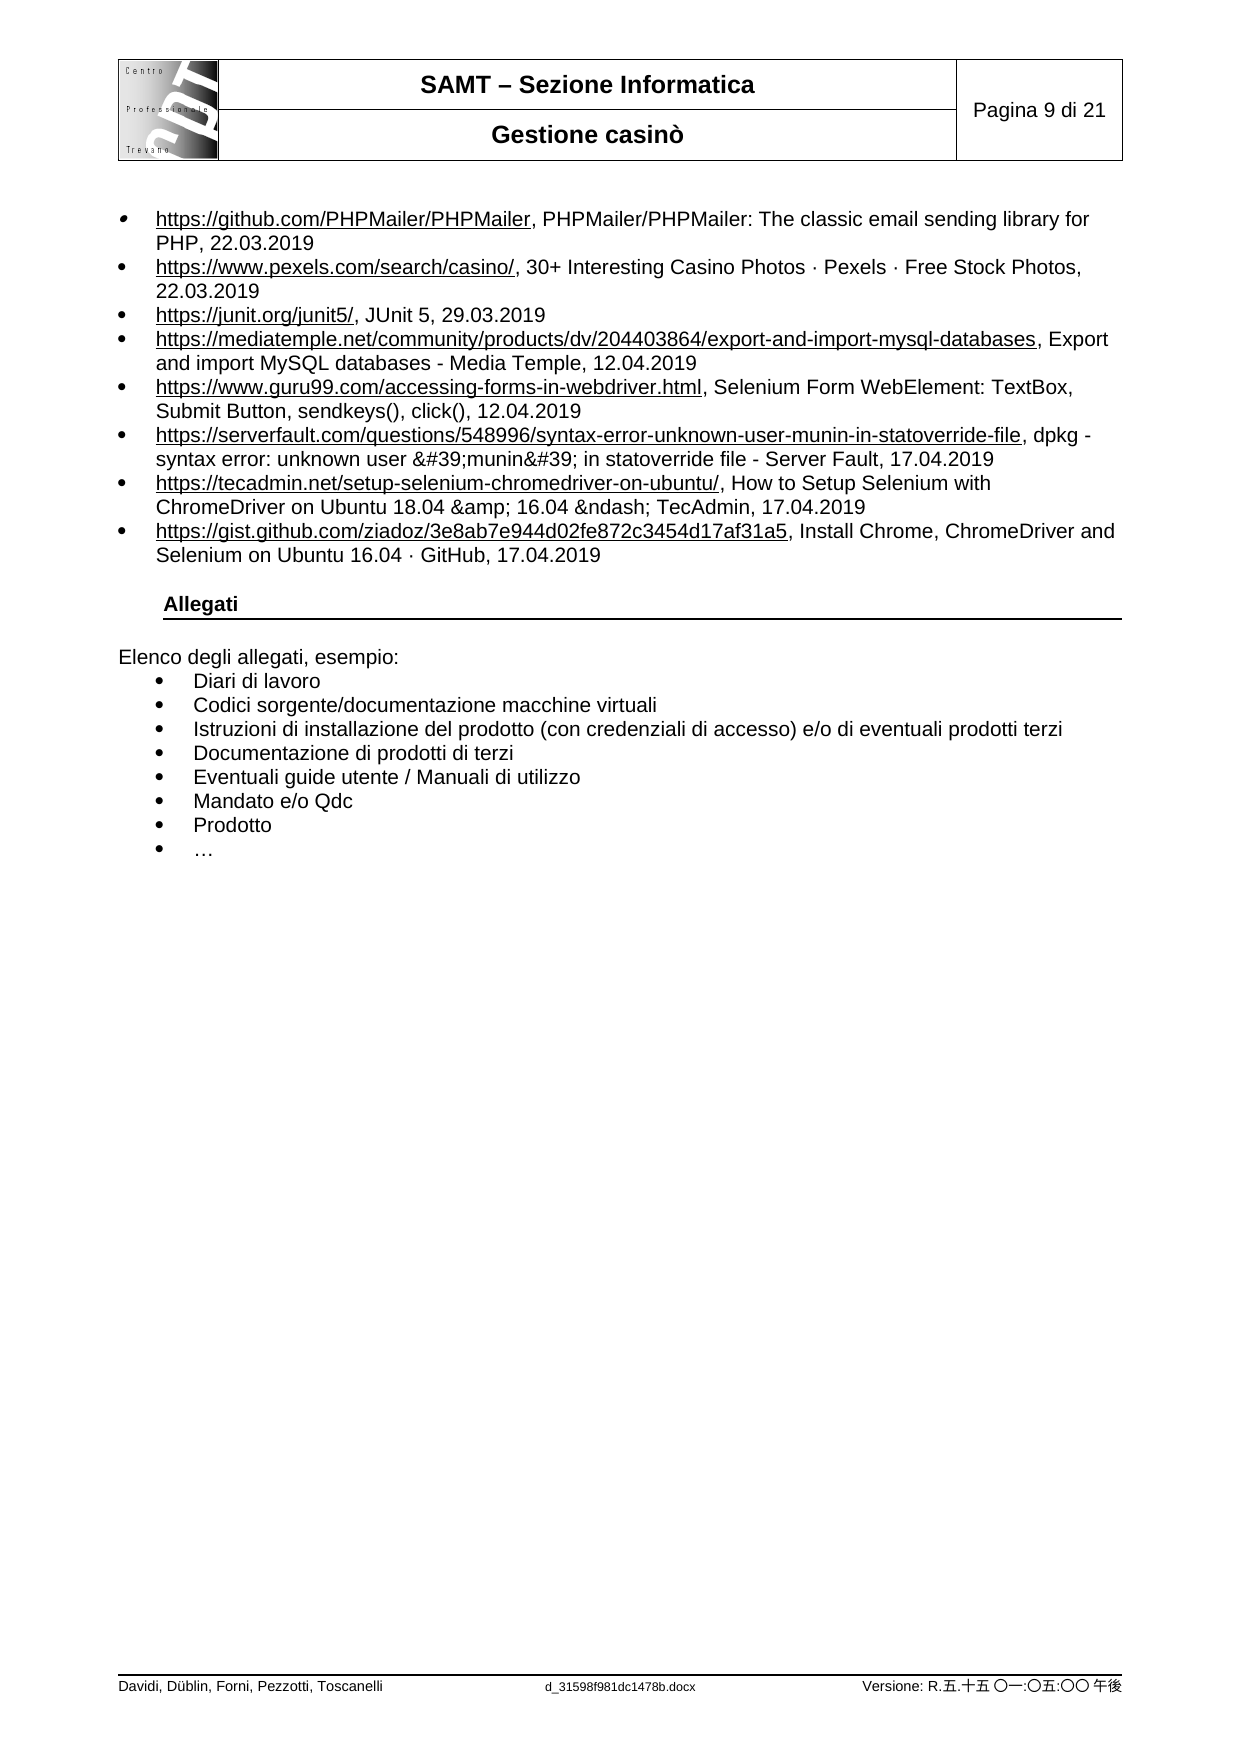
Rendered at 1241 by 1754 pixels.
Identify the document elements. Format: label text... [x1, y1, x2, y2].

subtitle Allegati [163, 592, 1122, 618]
list https://junit.org/junit5/, JUnit 5, 29.03.2019 [118, 303, 1122, 327]
list https://www.guru99.com/accessing-forms-in-webdriver.html, Selenium Form WebElement: TextBox, Submit Button, sendkeys(), click(), 12.04.2019 [118, 375, 1122, 423]
list … [156, 837, 1122, 861]
list Prodotto [156, 813, 1122, 837]
list https://www.pexels.com/search/casino/, 30+ Interesting Casino Photos · Pexels · Free Stock Photos, 22.03.2019 [118, 255, 1122, 303]
list https://serverfault.com/questions/548996/syntax-error-unknown-user-munin-in-statoverride-file, dpkg - syntax error: unknown user &#39;munin&#39; in statoverride file - Server Fault, 17.04.2019 [118, 423, 1122, 471]
list https://gist.github.com/ziadoz/3e8ab7e944d02fe872c3454d17af31a5, Install Chrome, ChromeDriver and Selenium on Ubuntu 16.04 · GitHub, 17.04.2019 [118, 519, 1122, 567]
list Codici sorgente/documentazione macchine virtuali [156, 693, 1122, 717]
list Documentazione di prodotti di terzi [156, 741, 1122, 765]
list Istruzioni di installazione del prodotto (con credenziali di accesso) e/o di eventuali prodotti terzi [156, 717, 1122, 741]
list Eventuali guide utente / Manuali di utilizzo [156, 765, 1122, 789]
text Elenco degli allegati, esempio: [118, 644, 1122, 668]
list Mandato e/o Qdc [156, 789, 1122, 813]
list https://github.com/PHPMailer/PHPMailer, PHPMailer/PHPMailer: The classic email sending library for PHP, 22.03.2019 [118, 207, 1122, 255]
list https://tecadmin.net/setup-selenium-chromedriver-on-ubuntu/, How to Setup Selenium with ChromeDriver on Ubuntu 18.04 &amp; 16.04 &ndash; TecAdmin, 17.04.2019 [118, 471, 1122, 519]
list https://mediatemple.net/community/products/dv/204403864/export-and-import-mysql-databases, Export and import MySQL databases - Media Temple, 12.04.2019 [118, 327, 1122, 375]
picture [118, 60, 218, 159]
list Diari di lavoro [156, 668, 1122, 693]
